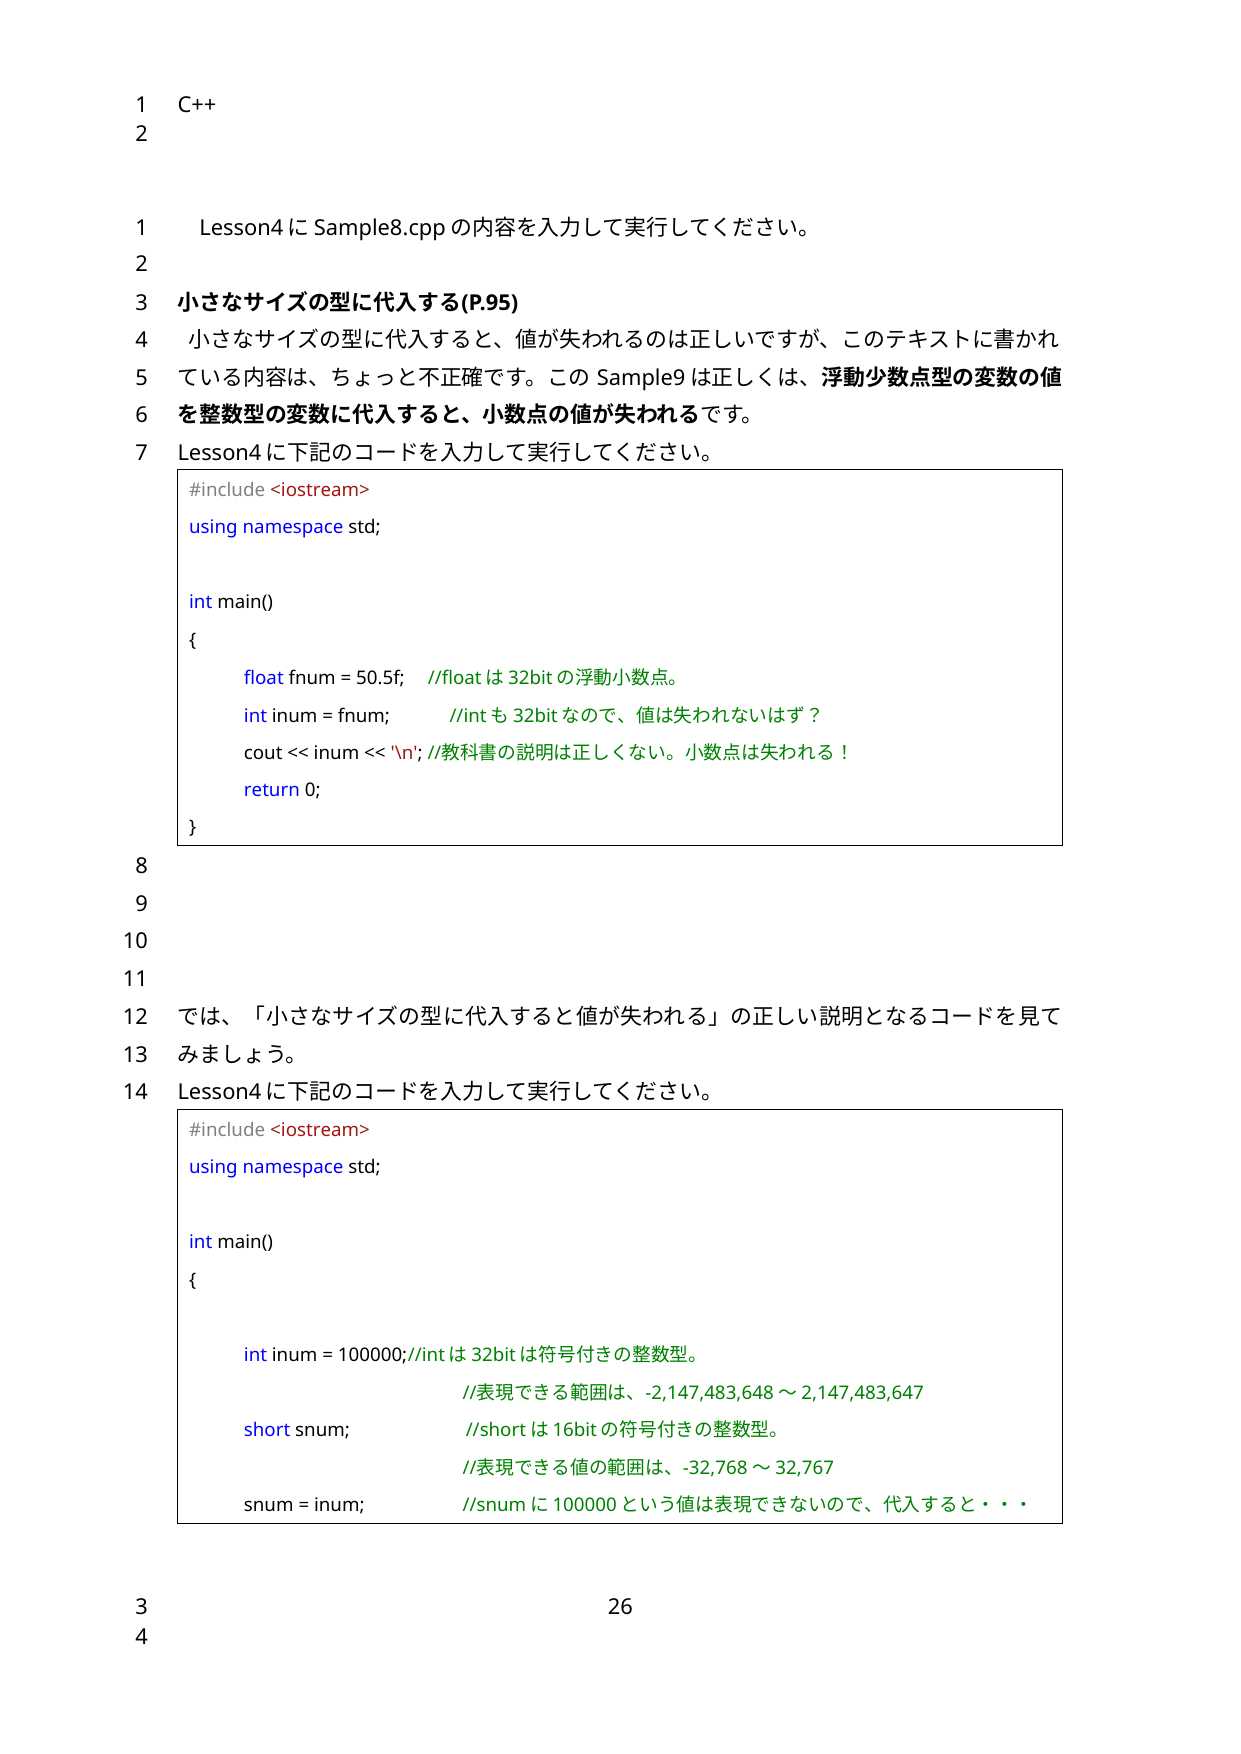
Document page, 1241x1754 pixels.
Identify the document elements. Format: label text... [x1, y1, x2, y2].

text では、「小さなサイズの型に代入すると値が失われる」の正しい説明となるコードを見てみましょう。 [177, 996, 1063, 1071]
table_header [178, 1110, 1062, 1522]
text 小さなサイズの型に代入すると、値が失われるのは正しいですが、このテキストに書かれている内容は、ちょっと不正確です。このSample9は正しくは、浮動少数点型の変数の値を整数型の変数に代入すると、小数点の値が失われるです。 [177, 319, 1063, 432]
text Lesson4にSample8.cppの内容を入力して実行してください。 [177, 207, 1063, 244]
table_header #include <iostream> using namespace std; int main() { float fnum = 50.5f; //floatは32bitの浮動小数点。 int inum = fnum; //intも32bitなので、値は失われないはず？ cout << inum << '\n'; //教科書の説明は正しくない。小数点は失われる！ return 0; } [178, 470, 1062, 845]
text 小さなサイズの型に代入する(P.95) [177, 282, 1063, 319]
text Lesson4に下記のコードを入力して実行してください。 [177, 1071, 1063, 1109]
text Lesson4に下記のコードを入力して実行してください。 [177, 432, 1063, 469]
